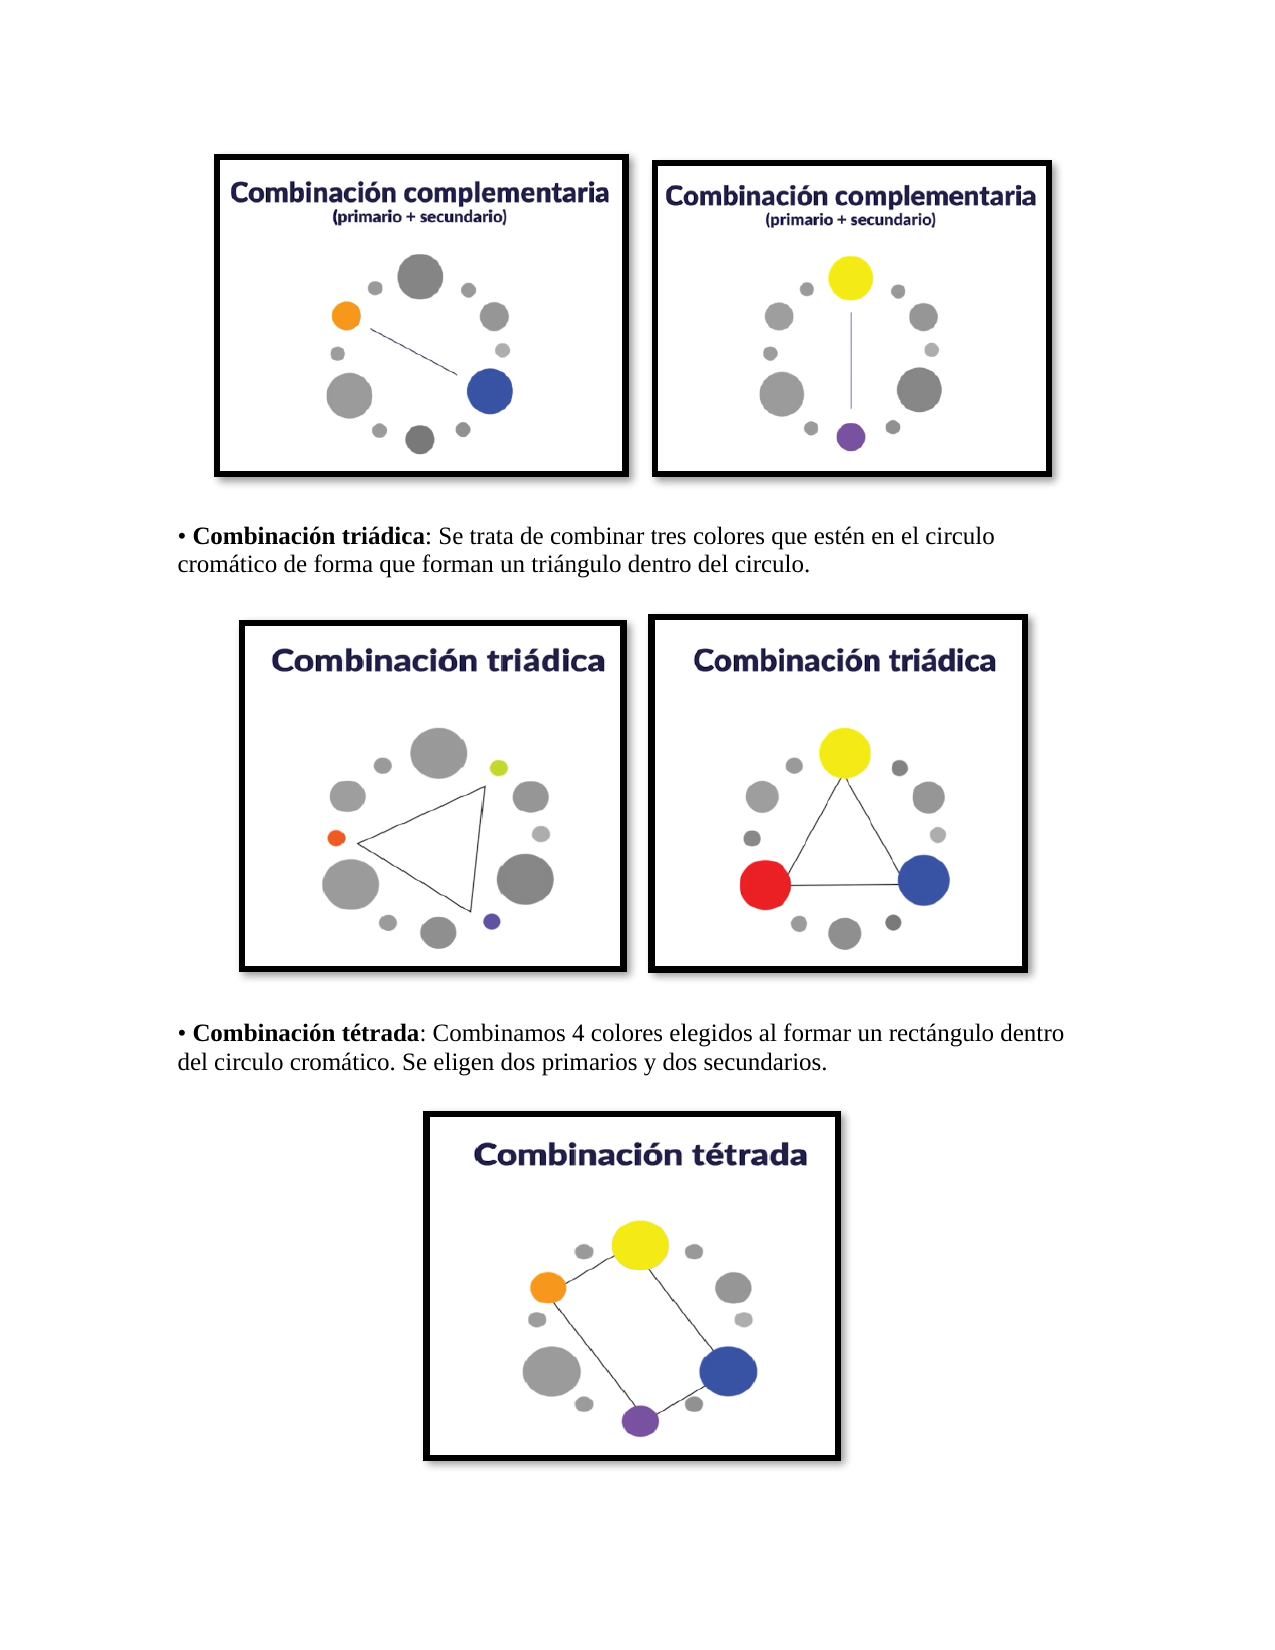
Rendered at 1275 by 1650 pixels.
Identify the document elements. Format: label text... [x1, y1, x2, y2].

picture [655, 620, 1022, 966]
subtitle • Combinación triádica: Se trata de combinar tres colores que estén en el circulo cromático de forma que forman un triángulo dentro del circulo. [177, 521, 1098, 578]
picture [430, 1117, 835, 1455]
picture [658, 166, 1046, 471]
picture [245, 626, 620, 966]
picture [220, 160, 622, 471]
subtitle • Combinación tétrada: Combinamos 4 colores elegidos al formar un rectángulo dentro del circulo cromático. Se eligen dos primarios y dos secundarios. [177, 1018, 1098, 1076]
